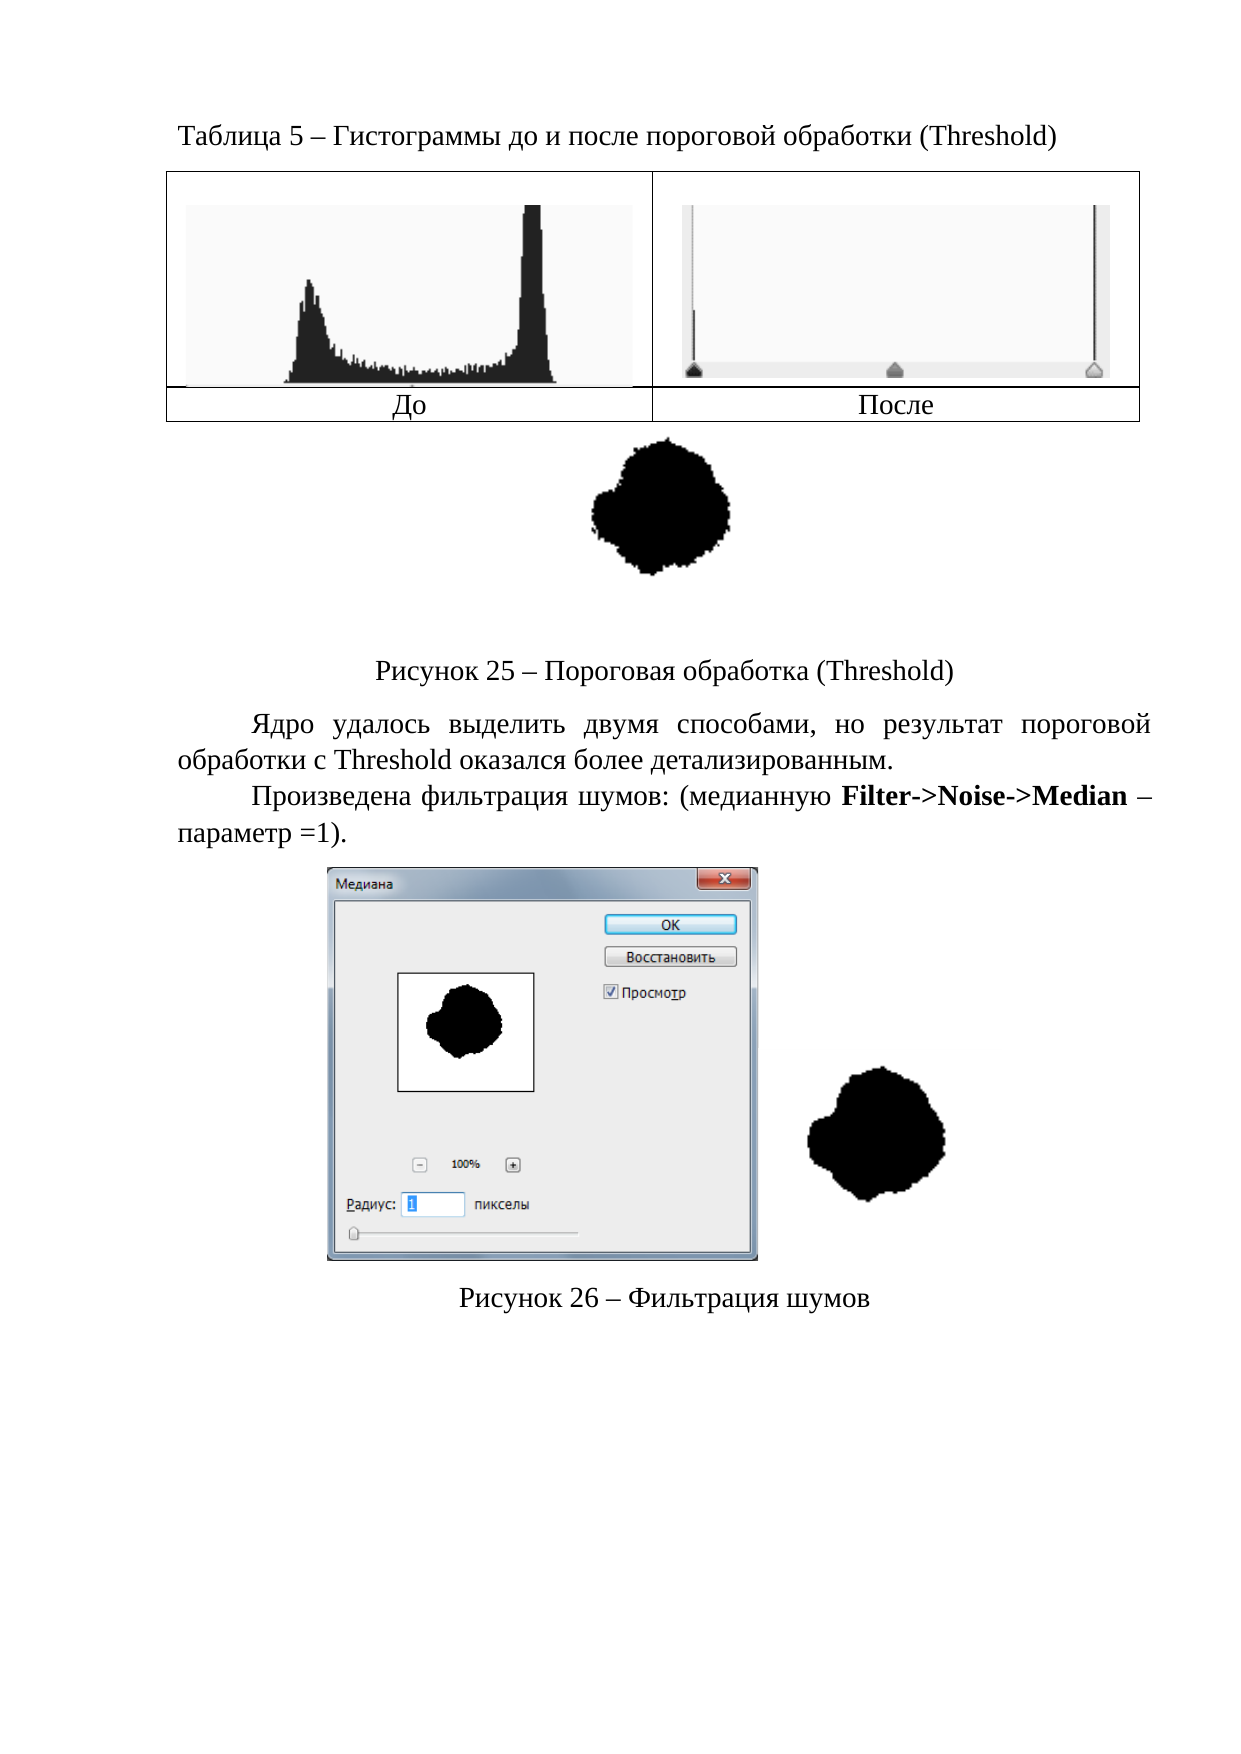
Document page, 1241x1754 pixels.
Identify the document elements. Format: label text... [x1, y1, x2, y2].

text Ядро удалось выделить двумя способами, но результат пороговой обработки с Threshold оказался более детализированным. [177, 706, 1152, 776]
picture [327, 867, 1002, 1261]
table_cell После [653, 388, 1139, 421]
table_cell До [167, 388, 652, 421]
picture [542, 422, 787, 635]
table_header [653, 172, 1139, 386]
picture [185, 205, 633, 387]
picture [682, 205, 1110, 378]
text Произведена фильтрация шумов: (медианную Filter->Noise->Median – параметр =1). [177, 778, 1152, 848]
text Рисунок 25 – Пороговая обработка (Threshold) [177, 653, 1152, 687]
text Таблица 5 – Гистограммы до и после пороговой обработки (Threshold) [177, 118, 1152, 152]
text Рисунок 26 – Фильтрация шумов [177, 1280, 1152, 1313]
table_header [167, 172, 652, 386]
